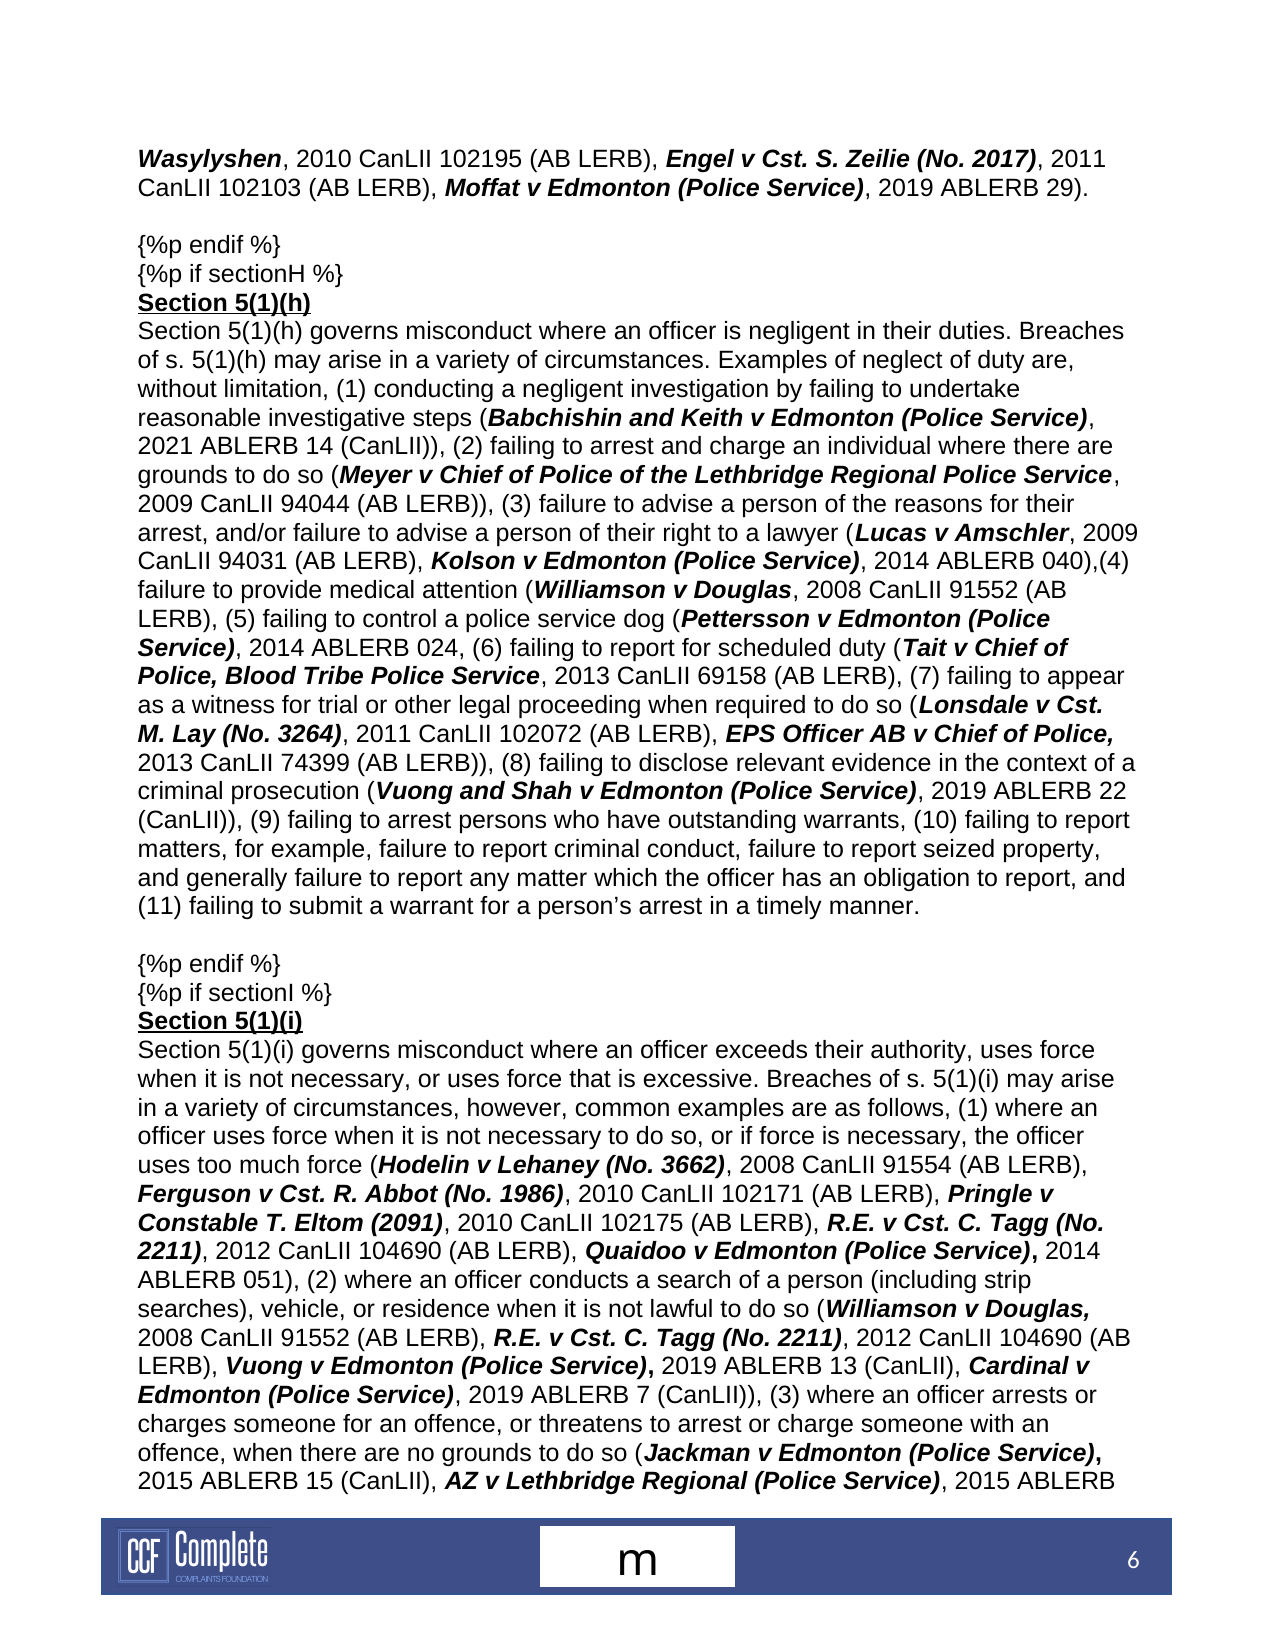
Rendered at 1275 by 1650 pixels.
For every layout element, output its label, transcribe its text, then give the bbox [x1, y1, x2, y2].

text {%p if sectionH %} [137, 259, 1139, 287]
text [137, 1035, 1139, 1495]
text {%p endif %} [137, 230, 1139, 259]
text {%p endif %} [137, 949, 1139, 977]
text {%p if sectionI %} [137, 977, 1139, 1006]
text Section 5(1)(h) governs misconduct where an officer is negligent in their duties. Breaches of s. 5(1)(h) may arise in a variety of circumstances. Examples of neglect of duty are, without limitation, (1) conducting a negligent investigation by failing to undertake reasonable investigative steps (Babchishin and Keith v Edmonton (Police Service), 2021 ABLERB 14 (CanLII)), (2) failing to arrest and charge an individual where there are grounds to do so (Meyer v Chief of Police of the Lethbridge Regional Police Service, 2009 CanLII 94044 (AB LERB)), (3) failure to advise a person of the reasons for their arrest, and/or failure to advise a person of their right to a lawyer (Lucas v Amschler, 2009 CanLII 94031 (AB LERB), Kolson v Edmonton (Police Service), 2014 ABLERB 040),(4) failure to provide medical attention (Williamson v Douglas, 2008 CanLII 91552 (AB LERB), (5) failing to control a police service dog (Pettersson v Edmonton (Police Service), 2014 ABLERB 024, (6) failing to report for scheduled duty (Tait v Chief of Police, Blood Tribe Police Service, 2013 CanLII 69158 (AB LERB), (7) failing to appear as a witness for trial or other legal proceeding when required to do so (Lonsdale v Cst. M. Lay (No. 3264), 2011 CanLII 102072 (AB LERB), EPS Officer AB v Chief of Police, 2013 CanLII 74399 (AB LERB)), (8) failing to disclose relevant evidence in the context of a criminal prosecution (Vuong and Shah v Edmonton (Police Service), 2019 ABLERB 22 (CanLII)), (9) failing to arrest persons who have outstanding warrants, (10) failing to report matters, for example, failure to report criminal conduct, failure to report seized property, and generally failure to report any matter which the officer has an obligation to report, and (11) failing to submit a warrant for a person’s arrest in a timely manner. [137, 316, 1139, 920]
picture [115, 1526, 271, 1587]
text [137, 144, 1139, 201]
text Section 5(1)(i) [137, 1006, 1139, 1035]
text Section 5(1)(h) [137, 287, 1139, 316]
